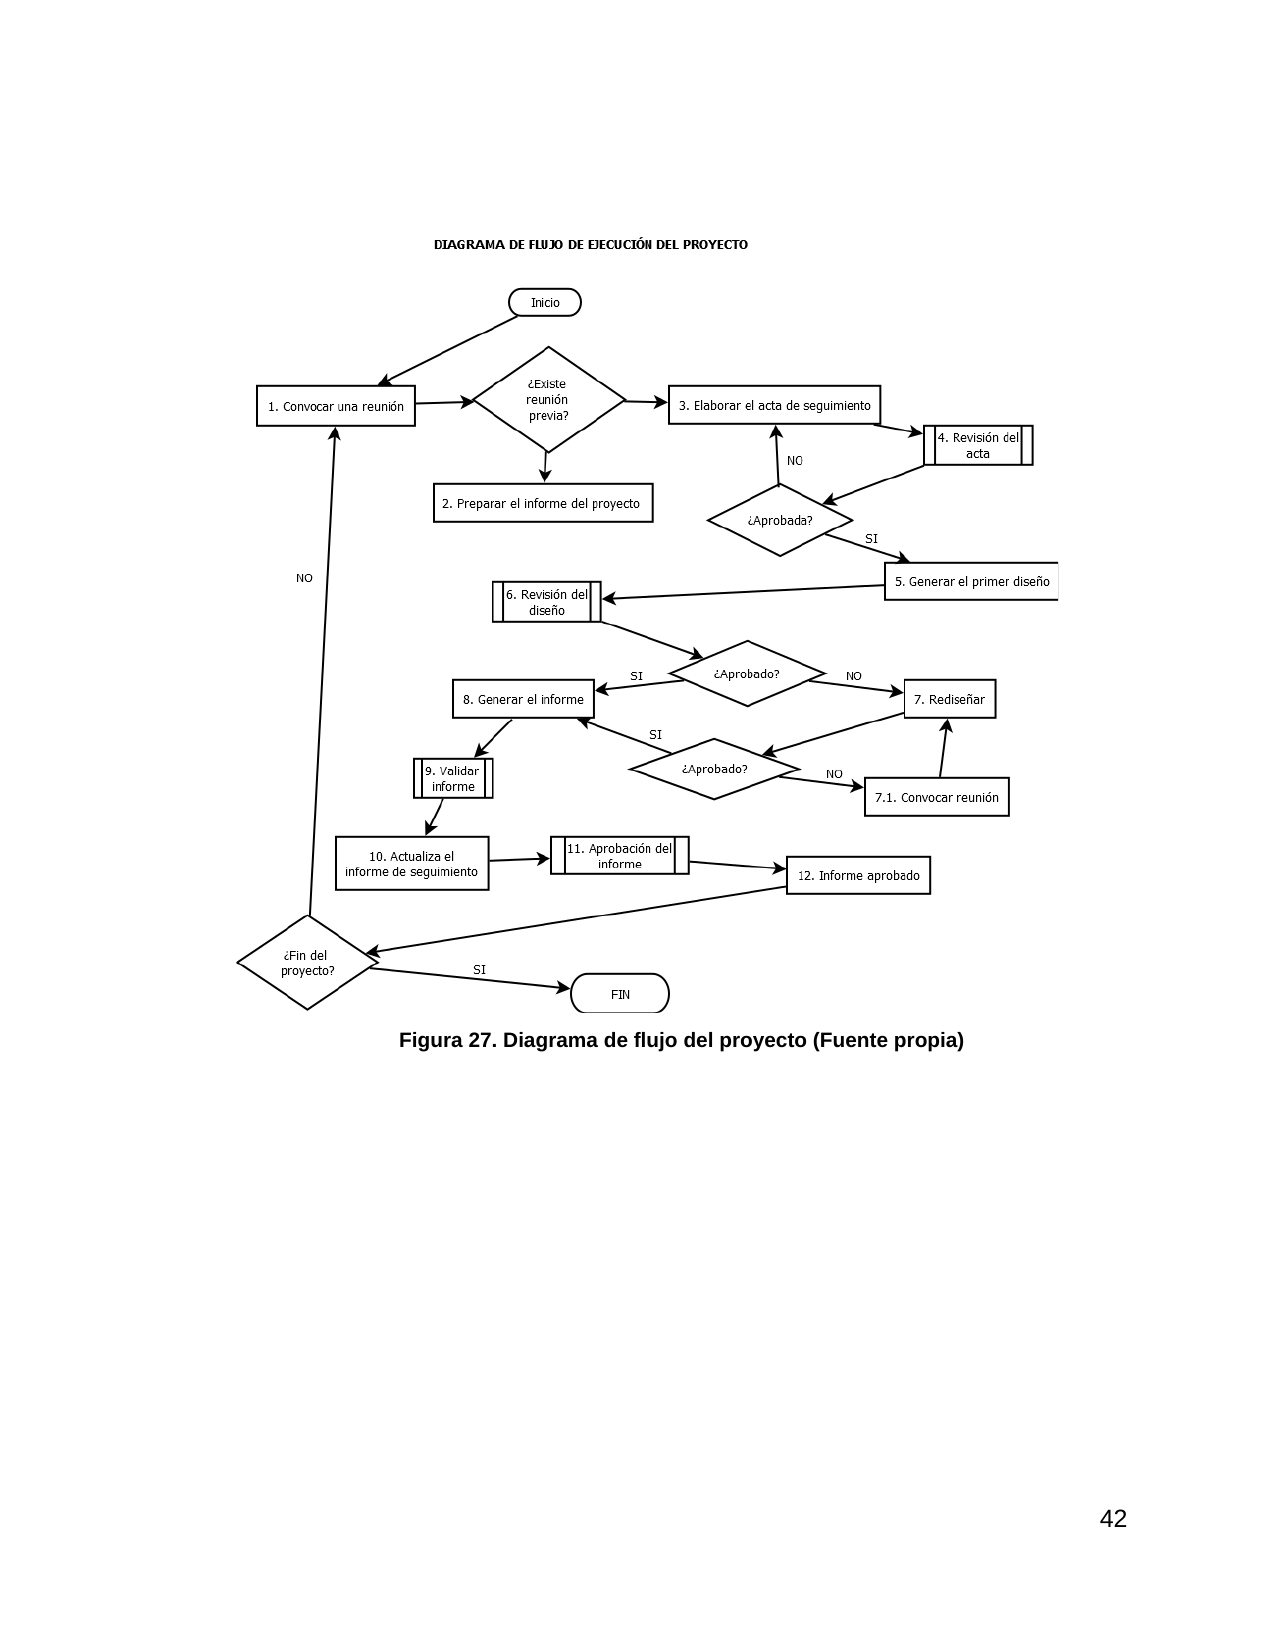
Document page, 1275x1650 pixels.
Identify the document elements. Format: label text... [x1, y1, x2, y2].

text Figura 27. Diagrama de flujo del proyecto (Fuente propia) [236, 1027, 1127, 1051]
picture [236, 236, 1059, 1013]
